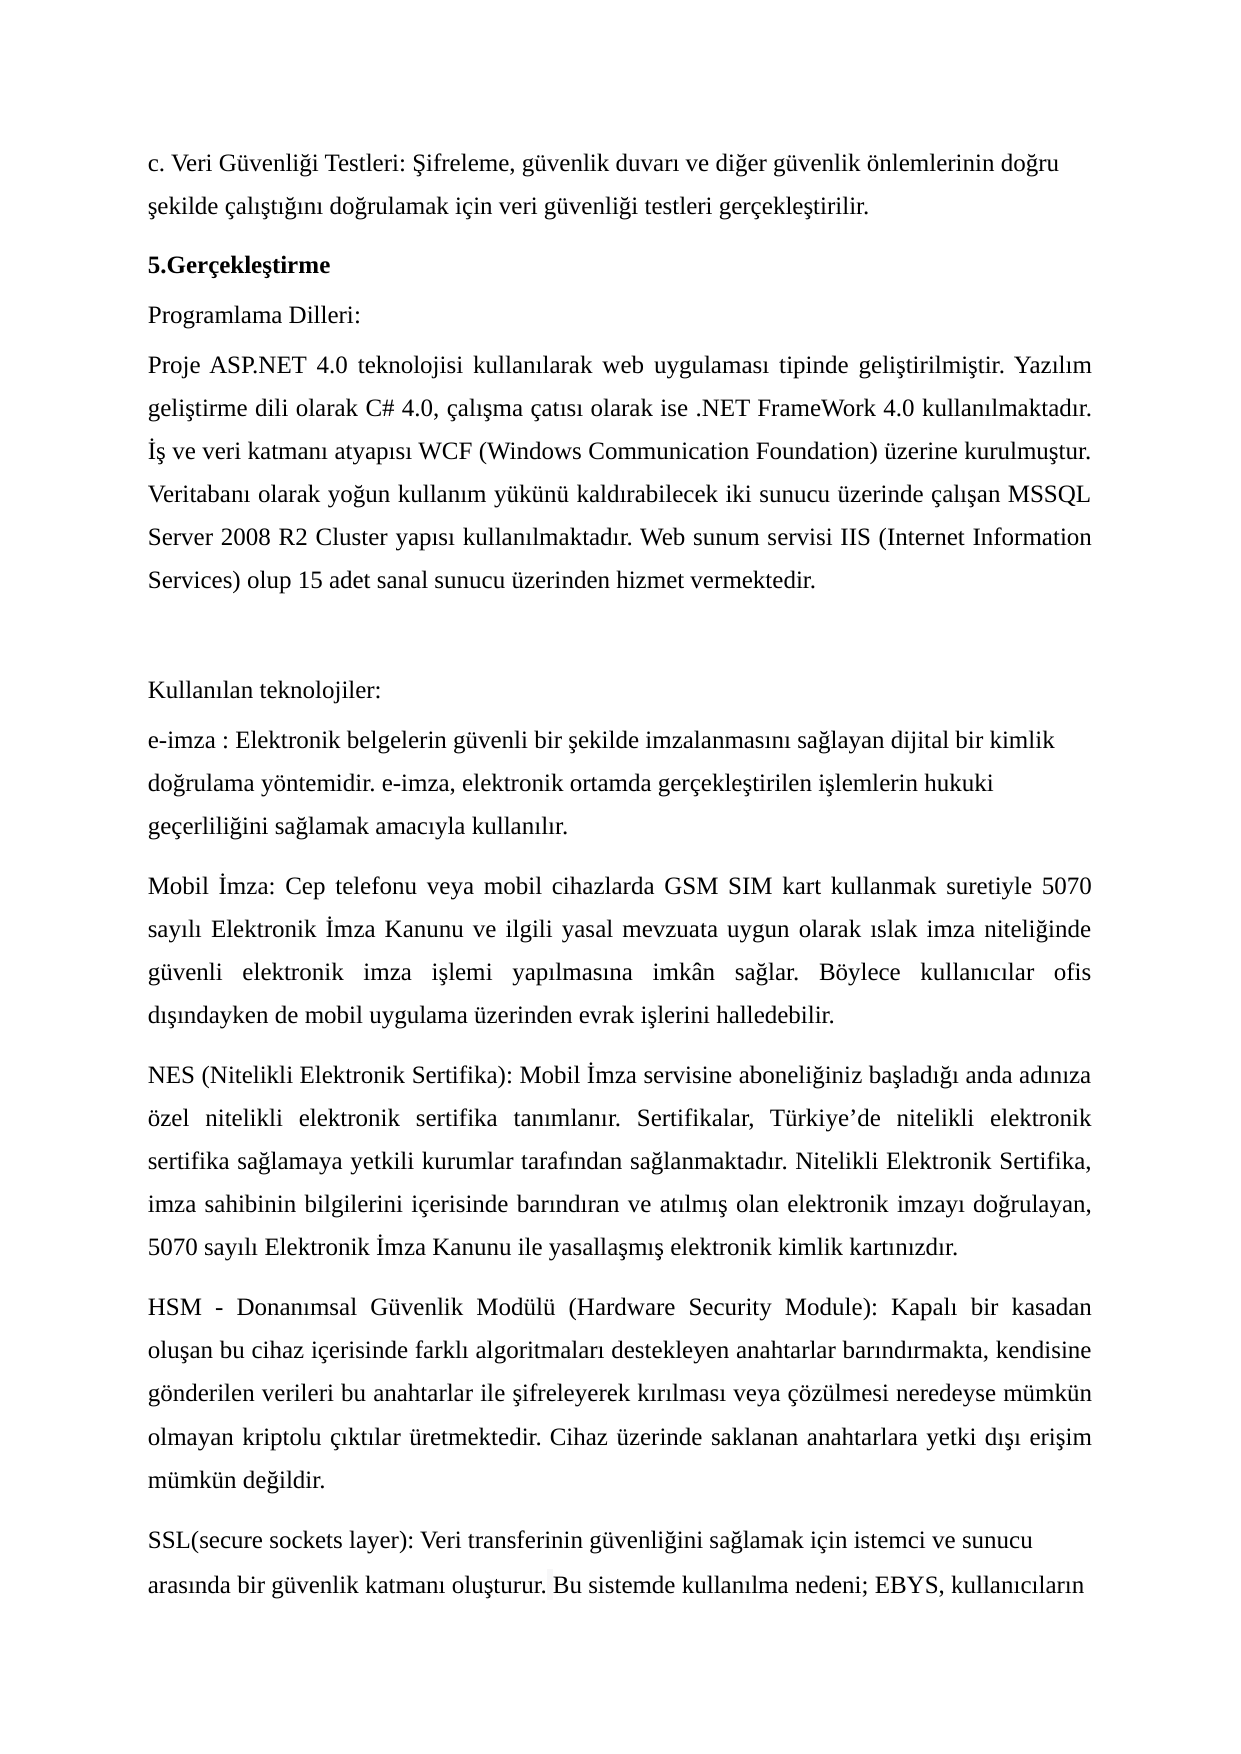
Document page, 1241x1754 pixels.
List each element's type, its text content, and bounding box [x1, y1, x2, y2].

text 5.Gerçekleştirme [148, 251, 1093, 279]
text c. Veri Güvenliği Testleri: Şifreleme, güvenlik duvarı ve diğer güvenlik önlemlerinin doğru şekilde çalıştığını doğrulamak için veri güvenliği testleri gerçekleştirilir. [148, 148, 1093, 219]
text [148, 1525, 1093, 1600]
text HSM - Donanımsal Güvenlik Modülü (Hardware Security Module): Kapalı bir kasadan oluşan bu cihaz içerisinde farklı algoritmaları destekleyen anahtarlar barındırmakta, kendisine gönderilen verileri bu anahtarlar ile şifreleyerek kırılması veya çözülmesi neredeyse mümkün olmayan kriptolu çıktılar üretmektedir. Cihaz üzerinde saklanan anahtarlara yetki dışı erişim mümkün değildir. [148, 1292, 1093, 1494]
text NES (Nitelikli Elektronik Sertifika): Mobil İmza servisine aboneliğiniz başladığı anda adınıza özel nitelikli elektronik sertifika tanımlanır. Sertifikalar, Türkiye’de nitelikli elektronik sertifika sağlamaya yetkili kurumlar tarafından sağlanmaktadır. Nitelikli Elektronik Sertifika, imza sahibinin bilgilerini içerisinde barındıran ve atılmış olan elektronik imzayı doğrulayan, 5070 sayılı Elektronik İmza Kanunu ile yasallaşmış elektronik kimlik kartınızdır. [148, 1060, 1093, 1261]
text Proje ASP.NET 4.0 teknolojisi kullanılarak web uygulaması tipinde geliştirilmiştir. Yazılım geliştirme dili olarak C# 4.0, çalışma çatısı olarak ise .NET FrameWork 4.0 kullanılmaktadır. İş ve veri katmanı atyapısı WCF (Windows Communication Foundation) üzerine kurulmuştur. Veritabanı olarak yoğun kullanım yükünü kaldırabilecek iki sunucu üzerinde çalışan MSSQL Server 2008 R2 Cluster yapısı kullanılmaktadır. Web sunum servisi IIS (Internet Information Services) olup 15 adet sanal sunucu üzerinden hizmet vermektedir. [148, 350, 1093, 594]
text Mobil İmza: Cep telefonu veya mobil cihazlarda GSM SIM kart kullanmak suretiyle 5070 sayılı Elektronik İmza Kanunu ve ilgili yasal mevzuata uygun olarak ıslak imza niteliğinde güvenli elektronik imza işlemi yapılmasına imkân sağlar. Böylece kullanıcılar ofis dışındayken de mobil uygulama üzerinden evrak işlerini halledebilir. [148, 871, 1093, 1029]
text Programlama Dilleri: [148, 300, 1093, 329]
text e-imza : Elektronik belgelerin güvenli bir şekilde imzalanmasını sağlayan dijital bir kimlik doğrulama yöntemidir. e-imza, elektronik ortamda gerçekleştirilen işlemlerin hukuki geçerliliğini sağlamak amacıyla kullanılır. [148, 725, 1093, 840]
text Kullanılan teknolojiler: [148, 675, 1093, 704]
